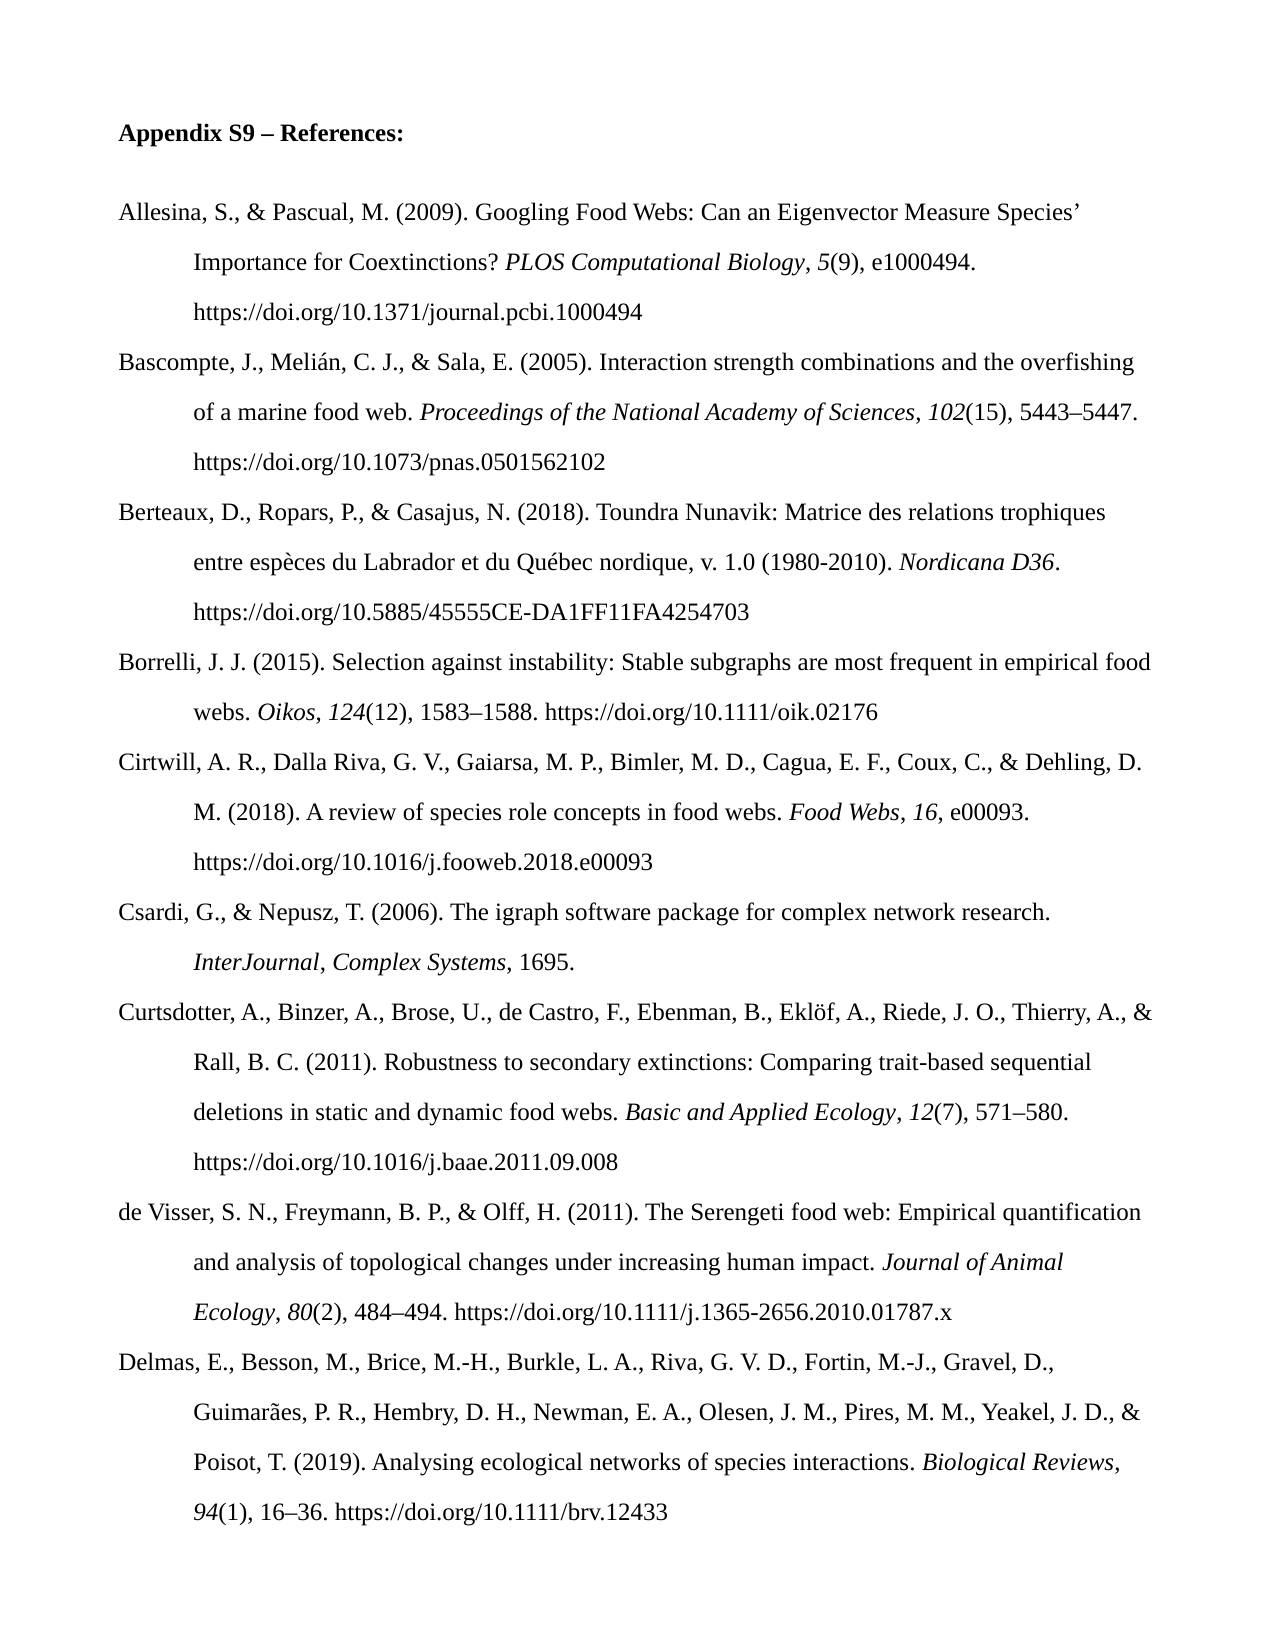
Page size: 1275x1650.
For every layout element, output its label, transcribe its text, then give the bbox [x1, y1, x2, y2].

text Berteaux, D., Ropars, P., & Casajus, N. (2018). Toundra Nunavik: Matrice des relations trophiques entre espèces du Labrador et du Québec nordique, v. 1.0 (1980-2010). Nordicana D36. https://doi.org/10.5885/45555CE-DA1FF11FA4254703 [118, 476, 1157, 626]
text Borrelli, J. J. (2015). Selection against instability: Stable subgraphs are most frequent in empirical food webs. Oikos, 124(12), 1583–1588. https://doi.org/10.1111/oik.02176 [118, 626, 1157, 726]
text Bascompte, J., Melián, C. J., & Sala, E. (2005). Interaction strength combinations and the overfishing of a marine food web. Proceedings of the National Academy of Sciences, 102(15), 5443–5447. https://doi.org/10.1073/pnas.0501562102 [118, 326, 1157, 476]
text de Visser, S. N., Freymann, B. P., & Olff, H. (2011). The Serengeti food web: Empirical quantification and analysis of topological changes under increasing human impact. Journal of Animal Ecology, 80(2), 484–494. https://doi.org/10.1111/j.1365-2656.2010.01787.x [118, 1176, 1157, 1326]
text Curtsdotter, A., Binzer, A., Brose, U., de Castro, F., Ebenman, B., Eklöf, A., Riede, J. O., Thierry, A., & Rall, B. C. (2011). Robustness to secondary extinctions: Comparing trait-based sequential deletions in static and dynamic food webs. Basic and Applied Ecology, 12(7), 571–580. https://doi.org/10.1016/j.baae.2011.09.008 [118, 976, 1157, 1176]
text Delmas, E., Besson, M., Brice, M.-H., Burkle, L. A., Riva, G. V. D., Fortin, M.-J., Gravel, D., Guimarães, P. R., Hembry, D. H., Newman, E. A., Olesen, J. M., Pires, M. M., Yeakel, J. D., & Poisot, T. (2019). Analysing ecological networks of species interactions. Biological Reviews, 94(1), 16–36. https://doi.org/10.1111/brv.12433 [118, 1326, 1157, 1526]
text Allesina, S., & Pascual, M. (2009). Googling Food Webs: Can an Eigenvector Measure Species’ Importance for Coextinctions? PLOS Computational Biology, 5(9), e1000494. https://doi.org/10.1371/journal.pcbi.1000494 [118, 176, 1157, 326]
text Appendix S9 – References: [118, 118, 1157, 147]
text Csardi, G., & Nepusz, T. (2006). The igraph software package for complex network research. InterJournal, Complex Systems, 1695. [118, 876, 1157, 976]
text Cirtwill, A. R., Dalla Riva, G. V., Gaiarsa, M. P., Bimler, M. D., Cagua, E. F., Coux, C., & Dehling, D. M. (2018). A review of species role concepts in food webs. Food Webs, 16, e00093. https://doi.org/10.1016/j.fooweb.2018.e00093 [118, 726, 1157, 876]
